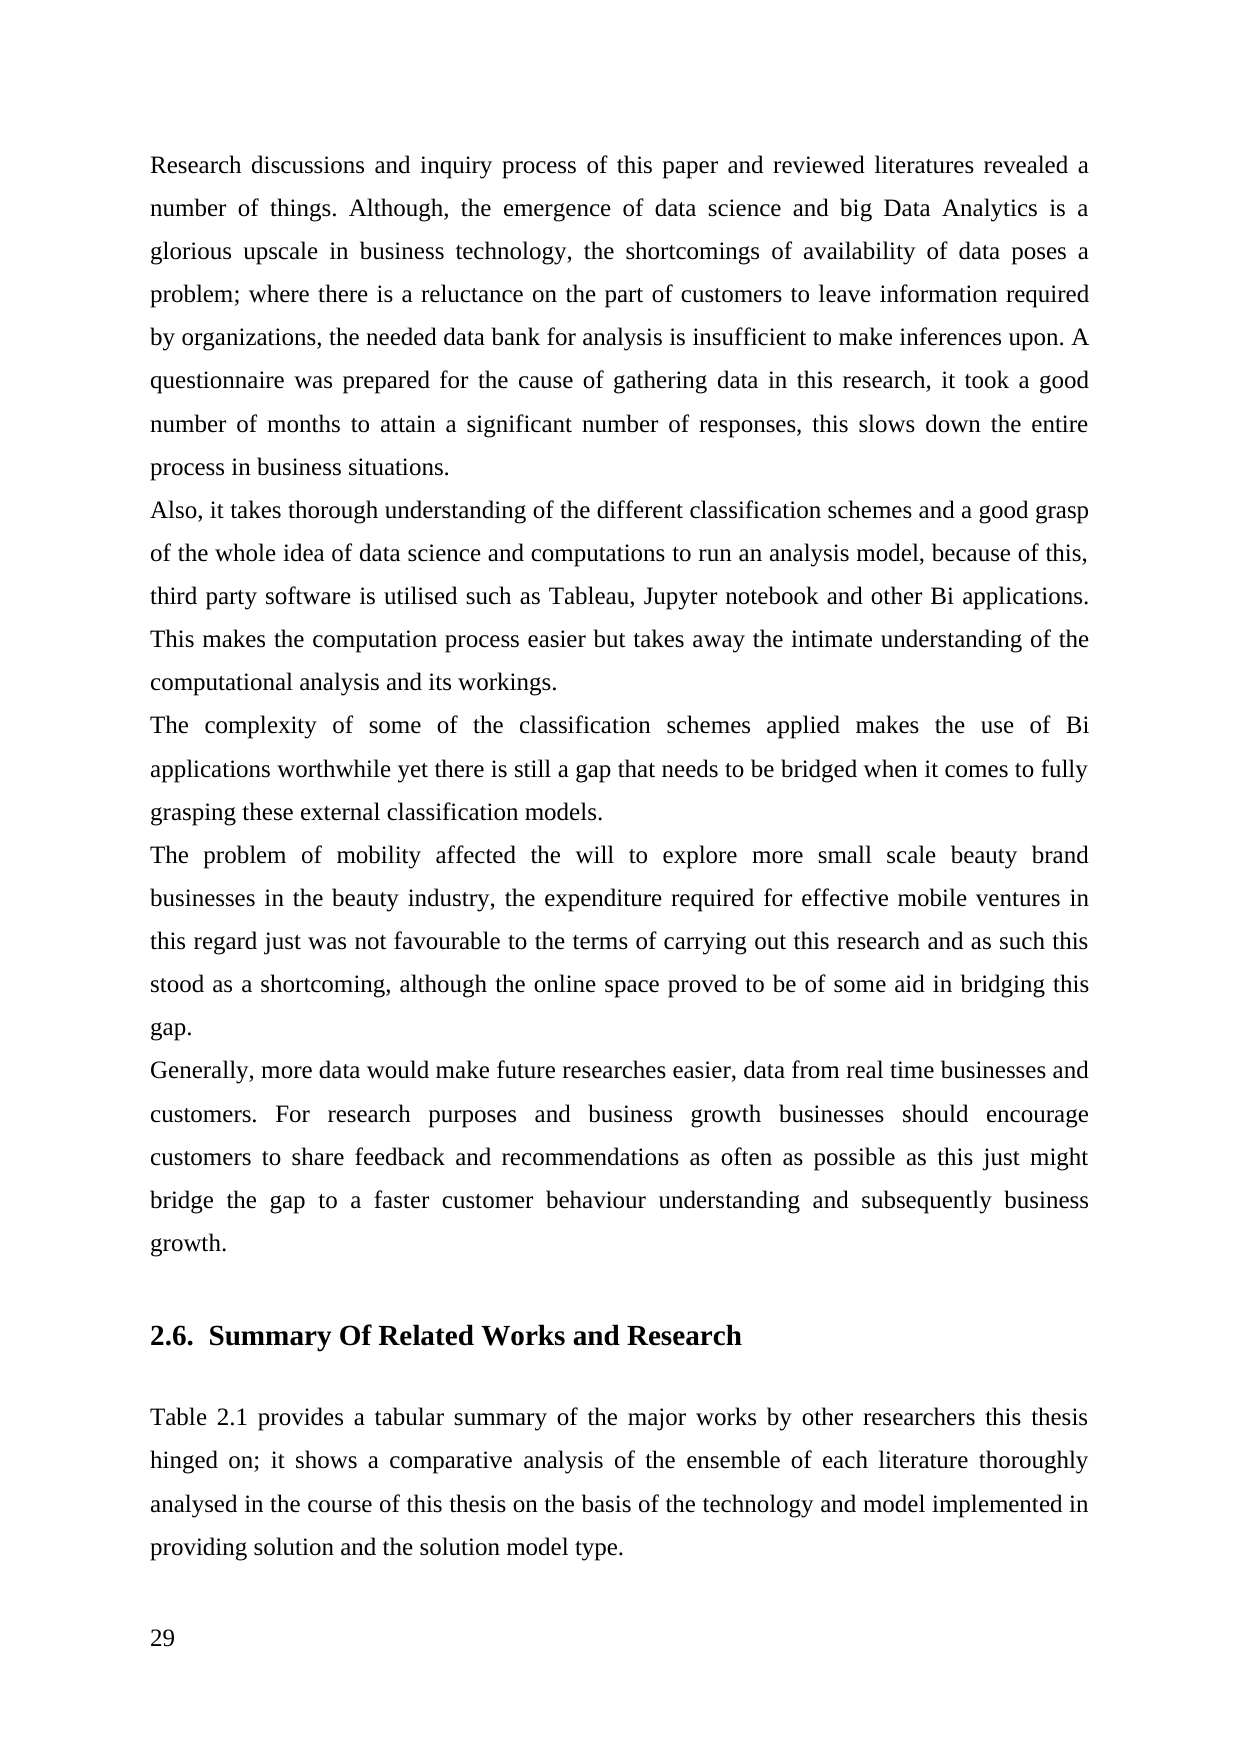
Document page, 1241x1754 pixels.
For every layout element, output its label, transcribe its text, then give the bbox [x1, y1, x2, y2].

text The complexity of some of the classification schemes applied makes the use of Bi applications worthwhile yet there is still a gap that needs to be bridged when it comes to fully grasping these external classification models. [150, 711, 1090, 826]
text Also, it takes thorough understanding of the different classification schemes and a good grasp of the whole idea of data science and computations to run an analysis model, because of this, third party software is utilised such as Tableau, Jupyter notebook and other Bi applications. This makes the computation process easier but takes away the intimate understanding of the computational analysis and its workings. [150, 495, 1090, 696]
text Research discussions and inquiry process of this paper and reviewed literatures revealed a number of things. Although, the emergence of data science and big Data Analytics is a glorious upscale in business technology, the shortcomings of availability of data poses a problem; where there is a reluctance on the part of customers to leave information required by organizations, the needed data bank for analysis is insufficient to make inferences upon. A questionnaire was prepared for the cause of gathering data in this research, it took a good number of months to attain a significant number of responses, this slows down the entire process in business situations. [150, 150, 1090, 481]
subtitle 2.6. Summary Of Related Works and Research [150, 1318, 1090, 1352]
text Generally, more data would make future researches easier, data from real time businesses and customers. For research purposes and business growth businesses should encourage customers to share feedback and recommendations as often as possible as this just might bridge the gap to a faster customer behaviour understanding and subsequently business growth. [150, 1056, 1090, 1257]
text The problem of mobility affected the will to explore more small scale beauty brand businesses in the beauty industry, the expenditure required for effective mobile ventures in this regard just was not favourable to the terms of carrying out this research and as such this stood as a shortcoming, although the online space proved to be of some aid in bridging this gap. [150, 840, 1090, 1041]
text Table 2.1 provides a tabular summary of the major works by other researchers this thesis hinged on; it shows a comparative analysis of the ensemble of each literature thoroughly analysed in the course of this thesis on the basis of the technology and model implemented in providing solution and the solution model type. [150, 1402, 1090, 1561]
